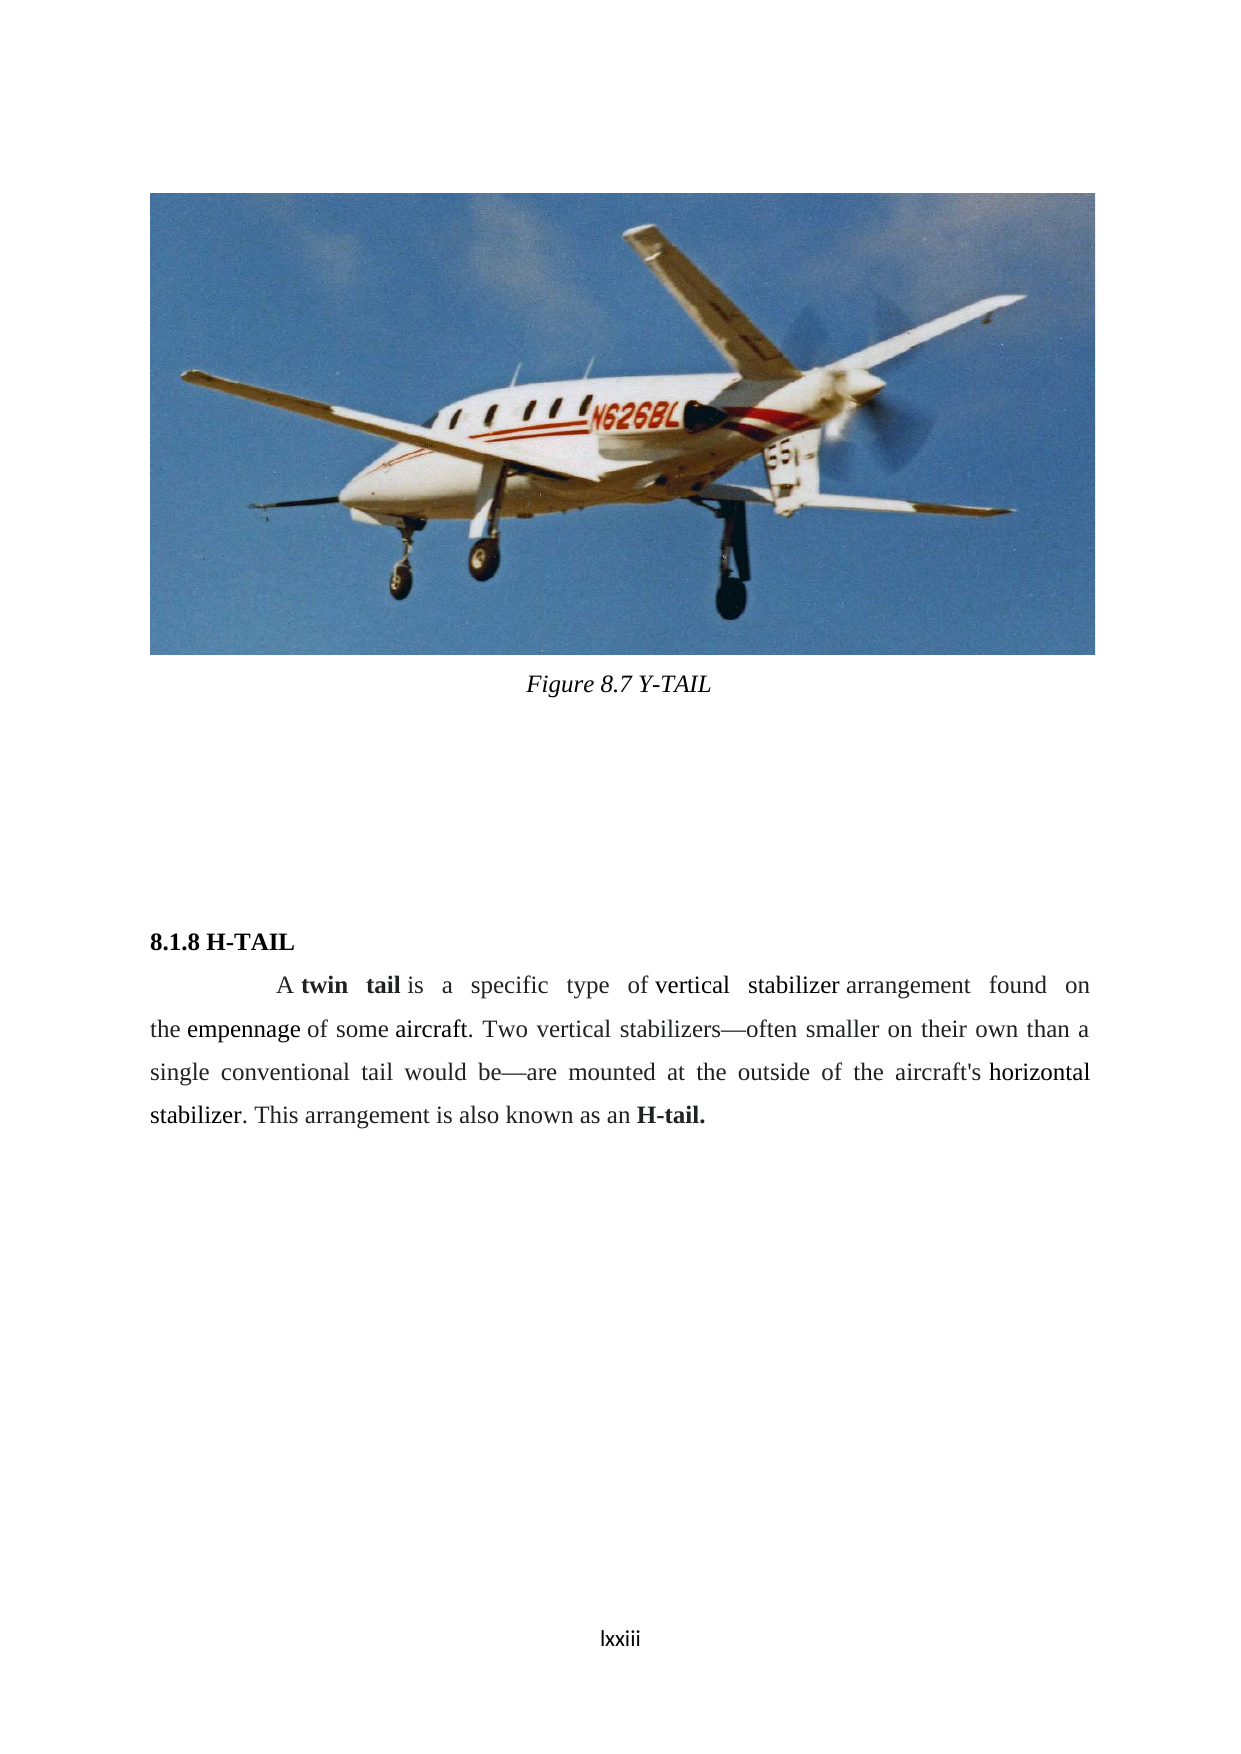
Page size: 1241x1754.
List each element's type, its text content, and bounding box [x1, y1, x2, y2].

list A twin tail is a specific type of vertical stabilizer arrangement found on the empennage of some aircraft. Two vertical stabilizers—often smaller on their own than a single conventional tail would be—are mounted at the outside of the aircraft's horizontal stabilizer. This arrangement is also known as an H-tail. [150, 1086, 1090, 1129]
list 8.1.8 H-TAIL [150, 927, 1090, 956]
list Figure 8.7 Y-TAIL [150, 669, 1090, 697]
list A twin tail is a specific type of vertical stabilizer arrangement found on the empennage of some aircraft. Two vertical stabilizers—often smaller on their own than a single conventional tail would be—are mounted at the outside of the aircraft's horizontal stabilizer. This arrangement is also known as an H-tail. [150, 971, 1090, 1057]
picture [150, 193, 1096, 655]
